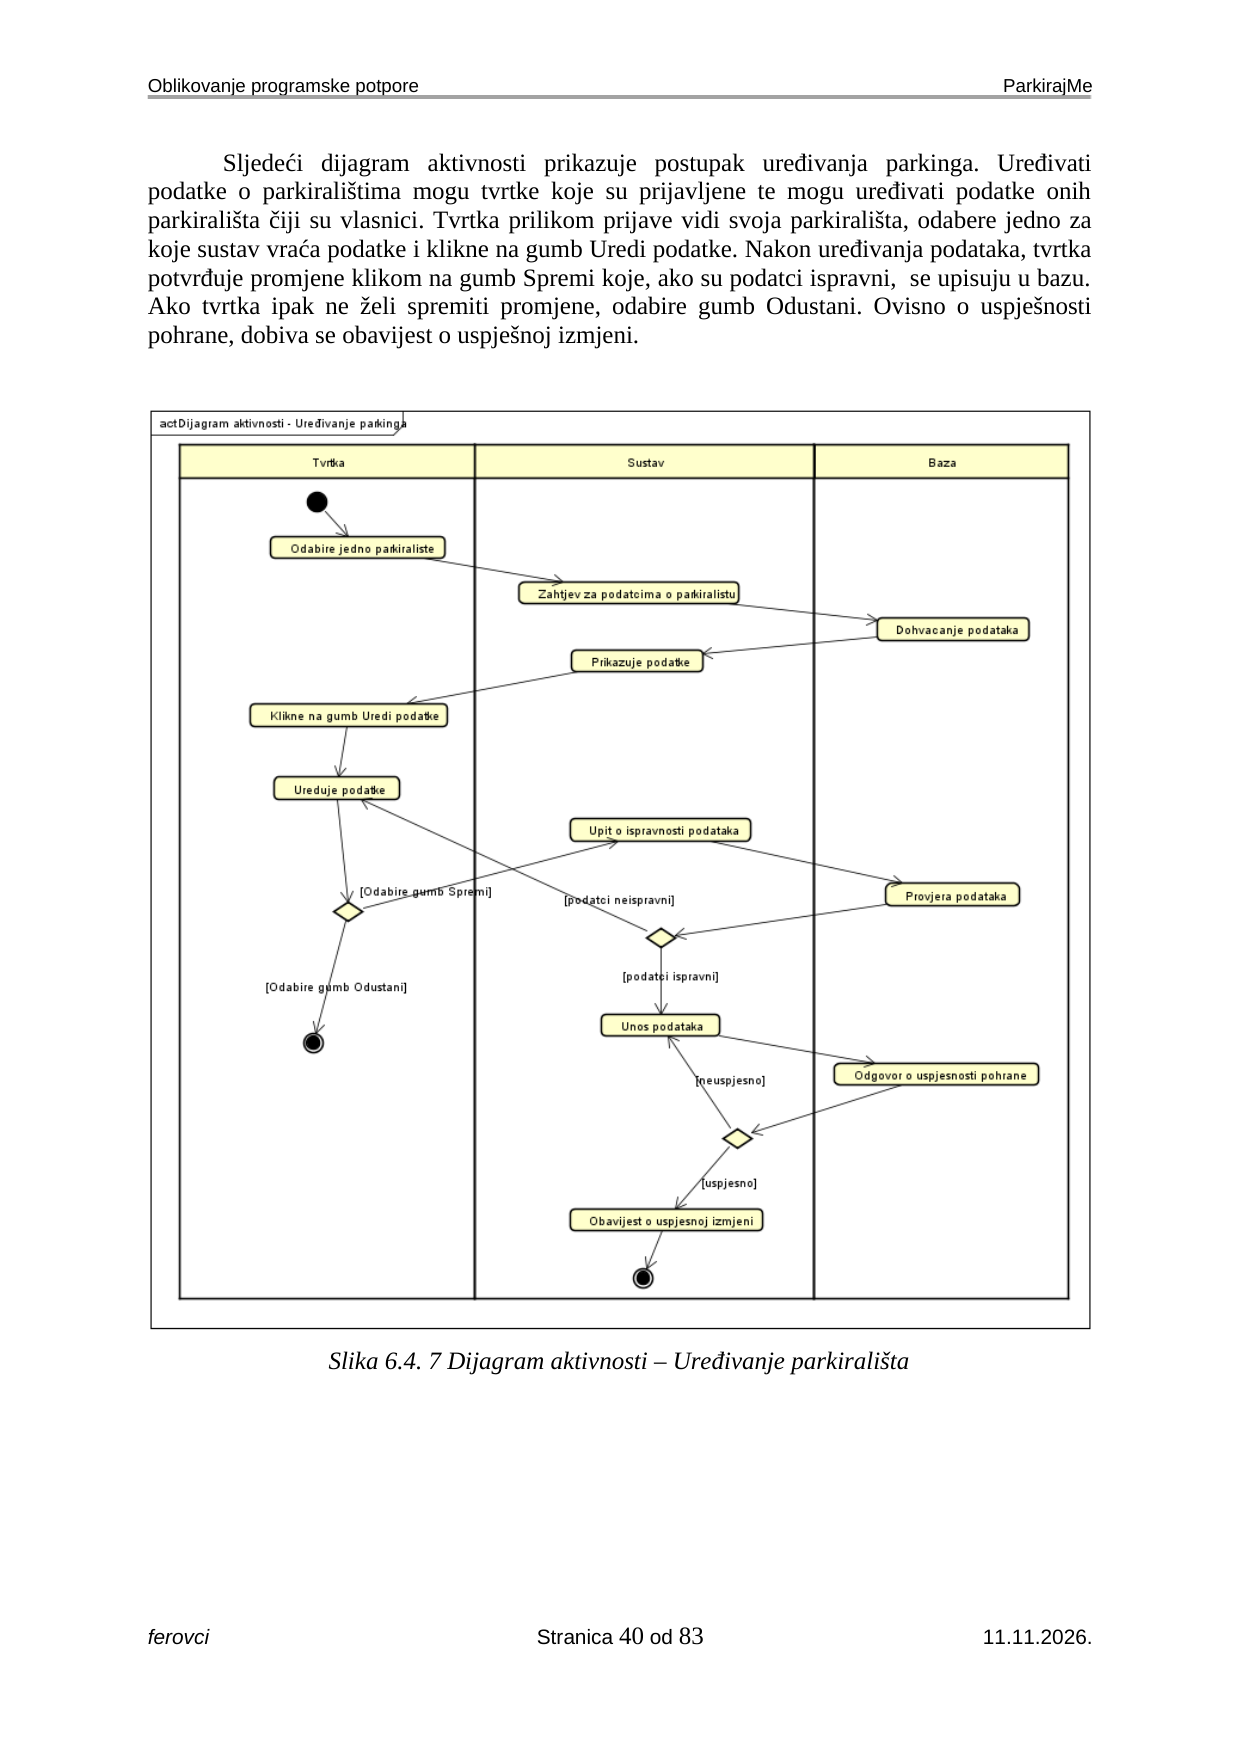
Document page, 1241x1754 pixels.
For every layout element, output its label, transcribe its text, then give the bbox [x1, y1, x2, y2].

text Slika 6.4. 7 Dijagram aktivnosti – Uređivanje parkirališta [148, 1346, 1093, 1375]
picture [147, 406, 1093, 1334]
text Sljedeći dijagram aktivnosti prikazuje postupak uređivanja parkinga. Uređivati podatke o parkiralištima mogu tvrtke koje su prijavljene te mogu uređivati podatke onih parkirališta čiji su vlasnici. Tvrtka prilikom prijave vidi svoja parkirališta, odabere jedno za koje sustav vraća podatke i klikne na gumb Uredi podatke. Nakon uređivanja podataka, tvrtka potvrđuje promjene klikom na gumb Spremi koje, ako su podatci ispravni, se upisuju u bazu. Ako tvrtka ipak ne želi spremiti promjene, odabire gumb Odustani. Ovisno o uspješnosti pohrane, dobiva se obavijest o uspješnoj izmjeni. [148, 148, 1093, 349]
picture [147, 95, 1092, 99]
